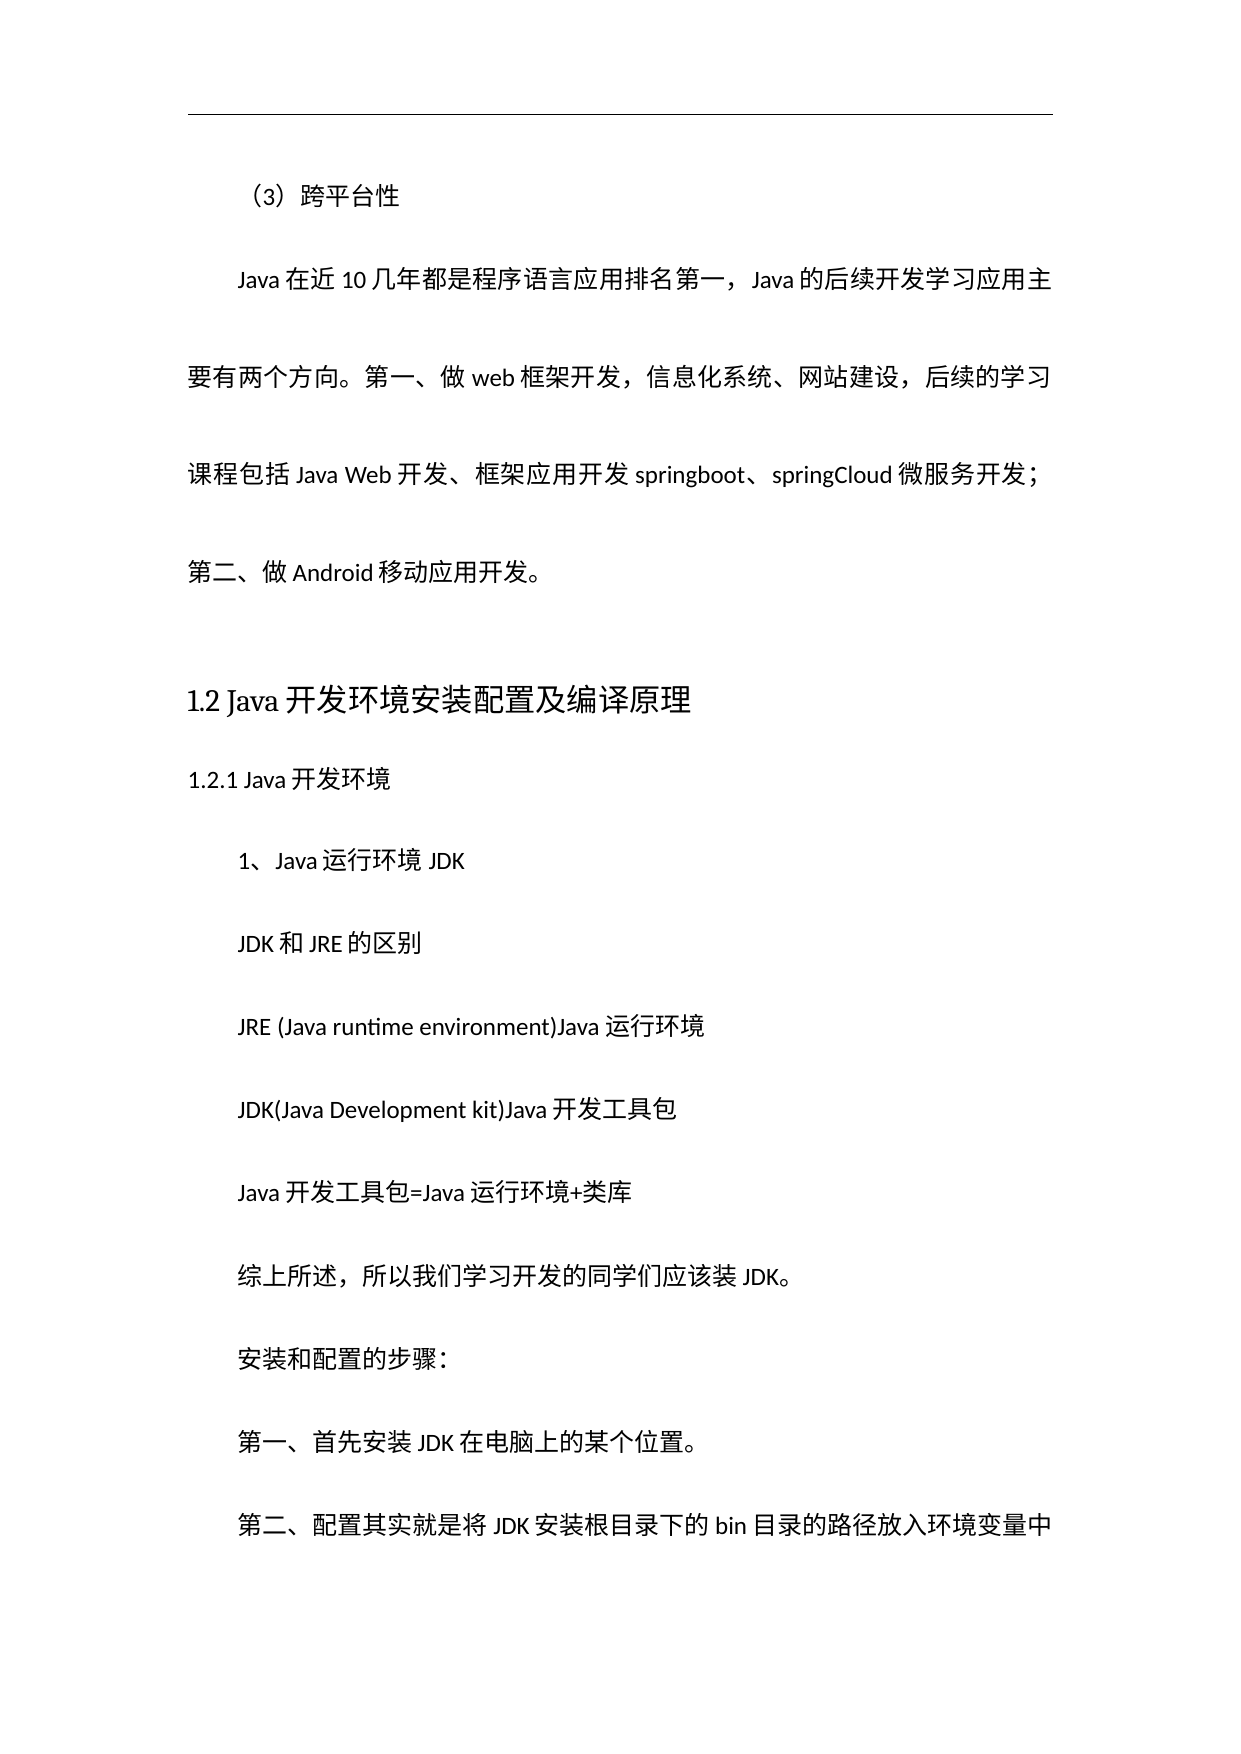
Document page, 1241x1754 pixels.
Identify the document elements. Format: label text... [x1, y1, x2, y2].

text 1、Java运行环境 JDK [187, 826, 1053, 891]
text Java在近10几年都是程序语言应用排名第一，Java的后续开发学习应用主要有两个方向。第一、做web框架开发，信息化系统、网站建设，后续的学习课程包括Java Web开发、框架应用开发springboot、springCloud微服务开发；第二、做Android移动应用开发。 [187, 245, 1053, 603]
text 第一、首先安装JDK在电脑上的某个位置。 [187, 1408, 1053, 1473]
text JDK和JRE的区别 [187, 909, 1053, 974]
text 综上所述，所以我们学习开发的同学们应该装JDK。 [187, 1242, 1053, 1307]
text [187, 1491, 1053, 1556]
text 安装和配置的步骤： [187, 1325, 1053, 1390]
text JDK(Java Development kit)Java开发工具包 [187, 1075, 1053, 1140]
text （3）跨平台性 [187, 162, 1053, 227]
text Java开发工具包=Java运行环境+类库 [187, 1158, 1053, 1223]
text JRE (Java runtime environment)Java运行环境 [187, 992, 1053, 1057]
subtitle 1.2 Java开发环境安装配置及编译原理 [187, 675, 1053, 720]
subtitle 1.2.1 Java开发环境 [187, 759, 1053, 795]
